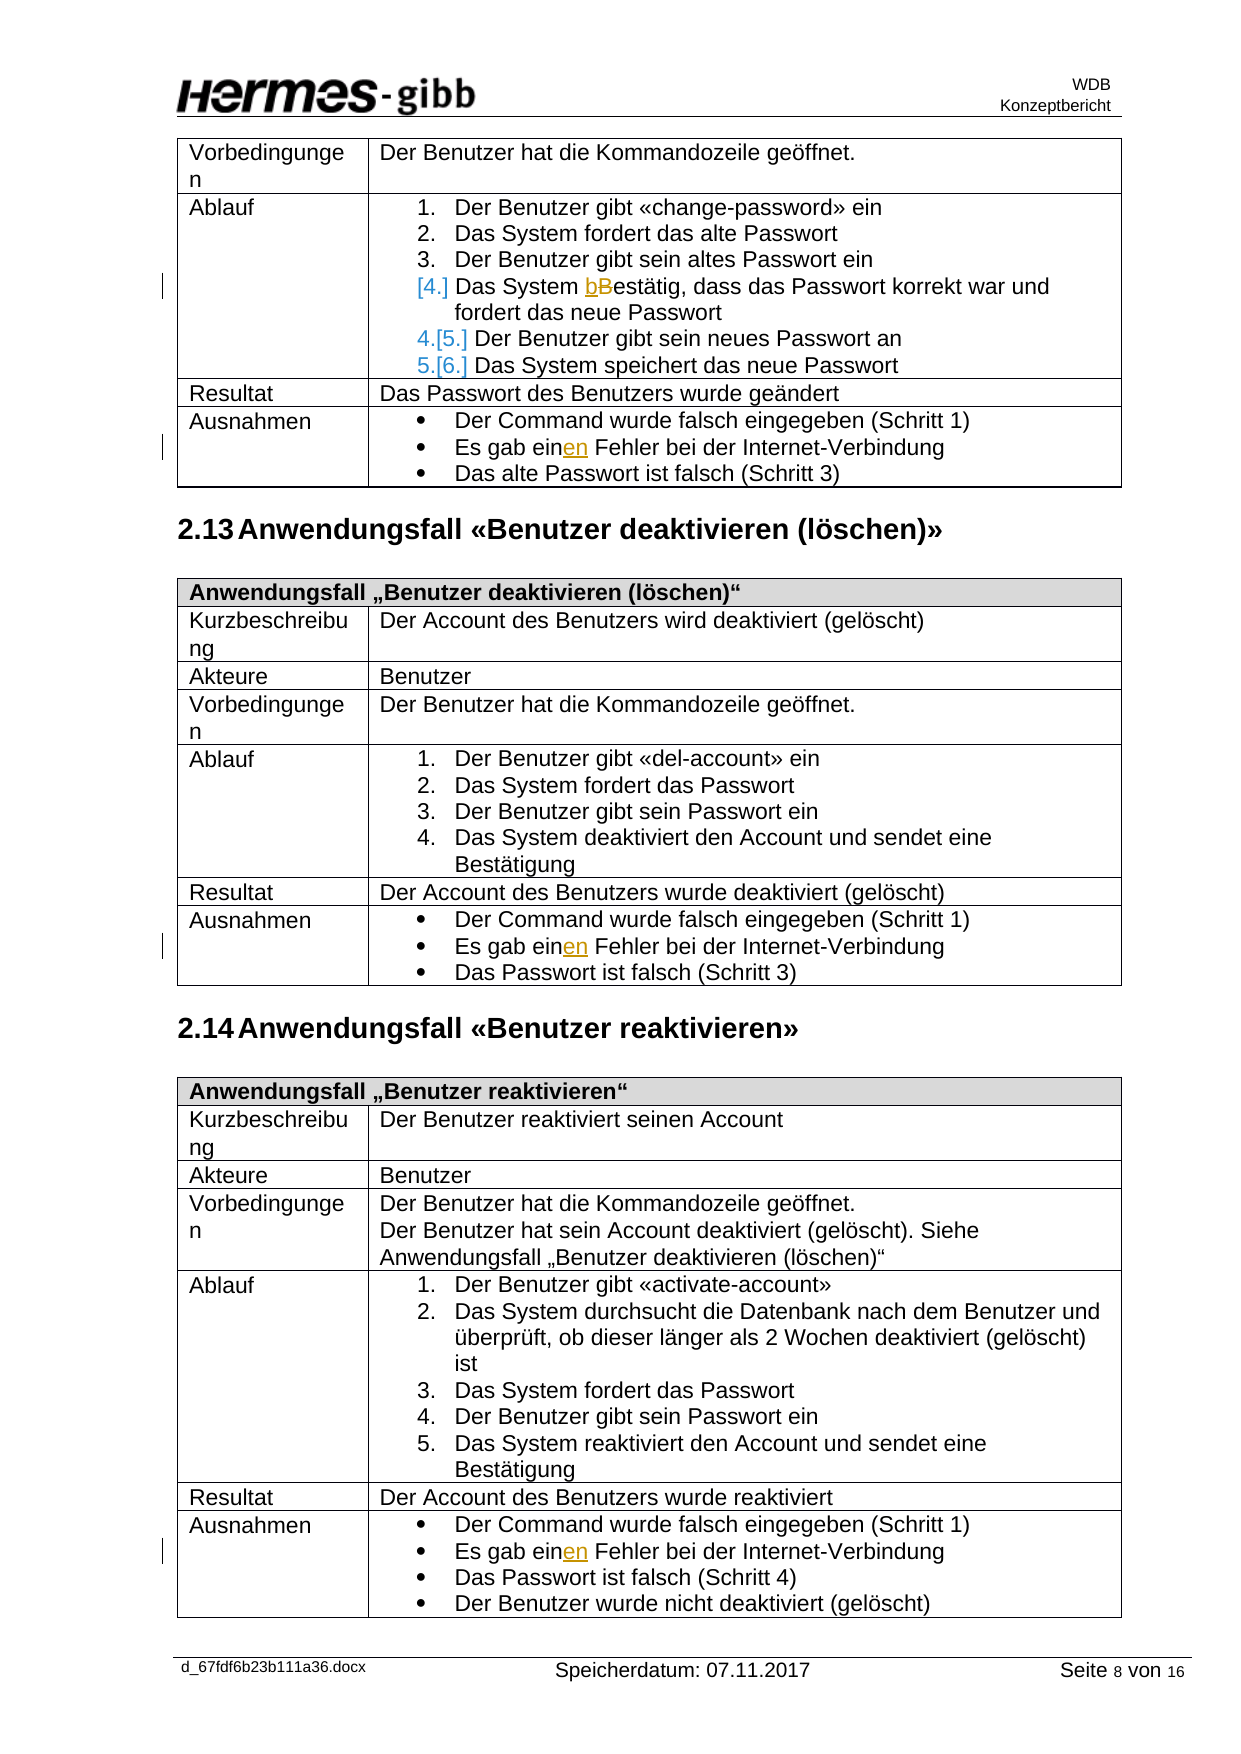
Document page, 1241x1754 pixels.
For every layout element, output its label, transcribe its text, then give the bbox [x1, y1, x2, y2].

table_cell Der Benutzer hat die Kommandozeile geöffnet. [369, 690, 1121, 744]
table_cell Ausnahmen [178, 906, 368, 985]
table_cell Der Benutzer hat die Kommandozeile geöffnet. Der Benutzer hat sein Account deaktiviert (gelöscht). Siehe Anwendungsfall „Benutzer deaktivieren (löschen)“ [369, 1189, 1121, 1270]
table_cell Ablauf [178, 745, 368, 877]
table_cell Akteure [178, 662, 368, 689]
table_cell Ausnahmen [178, 1511, 368, 1617]
table_cell Resultat [178, 1483, 368, 1510]
table_cell Akteure [178, 1161, 368, 1188]
table_cell Der Account des Benutzers wurde reaktiviert [369, 1483, 1121, 1510]
table_cell Der Account des Benutzers wird deaktiviert (gelöscht) [369, 607, 1121, 661]
table_cell Das Passwort des Benutzers wurde geändert [369, 379, 1121, 406]
subtitle Anwendungsfall «Benutzer deaktivieren (löschen)» [177, 512, 1122, 546]
table_cell Benutzer [369, 1161, 1121, 1188]
table_cell Der Benutzer gibt «change-password» ein Das System fordert das alte Passwort Der Benutzer gibt sein altes Passwort ein Das System estätig, dass das Passwort korrekt war und fordert das neue Passwort Der Benutzer gibt sein neues Passwort an Das System speichert das neue Passwort [369, 194, 1121, 378]
table_cell Der Command wurde falsch eingegeben (Schritt 1) Es gab ein Fehler bei der Internet-Verbindung Das alte Passwort ist falsch (Schritt 3) [369, 407, 1121, 486]
table_cell Resultat [178, 379, 368, 406]
table_header Anwendungsfall „Benutzer reaktivieren“ [178, 1078, 1121, 1105]
table_cell Der Benutzer gibt «activate-account» Das System durchsucht die Datenbank nach dem Benutzer und überprüft, ob dieser länger als 2 Wochen deaktiviert (gelöscht) ist Das System fordert das Passwort Der Benutzer gibt sein Passwort ein Das System reaktiviert den Account und sendet eine Bestätigung [369, 1271, 1121, 1482]
table_cell Der Benutzer reaktiviert seinen Account [369, 1106, 1121, 1160]
table_header Anwendungsfall „Benutzer deaktivieren (löschen)“ [178, 579, 1121, 606]
table_cell Vorbedingungen [178, 690, 368, 744]
table_cell Ablauf [178, 1271, 368, 1482]
table_cell Resultat [178, 878, 368, 905]
table_cell Vorbedingungen [178, 139, 368, 193]
table_cell Ausnahmen [178, 407, 368, 486]
table_cell Der Benutzer hat die Kommandozeile geöffnet. [369, 139, 1121, 193]
table_cell Kurzbeschreibung [178, 607, 368, 661]
table_cell Kurzbeschreibung [178, 1106, 368, 1160]
table_cell Vorbedingungen [178, 1189, 368, 1270]
table_cell Benutzer [369, 662, 1121, 689]
table_cell Der Benutzer gibt «del-account» ein Das System fordert das Passwort Der Benutzer gibt sein Passwort ein Das System deaktiviert den Account und sendet eine Bestätigung [369, 745, 1121, 877]
table_cell Ablauf [178, 194, 368, 378]
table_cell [369, 1511, 1121, 1617]
table_cell Der Command wurde falsch eingegeben (Schritt 1) Es gab ein Fehler bei der Internet-Verbindung Das Passwort ist falsch (Schritt 3) [369, 906, 1121, 985]
subtitle Anwendungsfall «Benutzer reaktivieren» [177, 1011, 1122, 1045]
table_cell Der Account des Benutzers wurde deaktiviert (gelöscht) [369, 878, 1121, 905]
